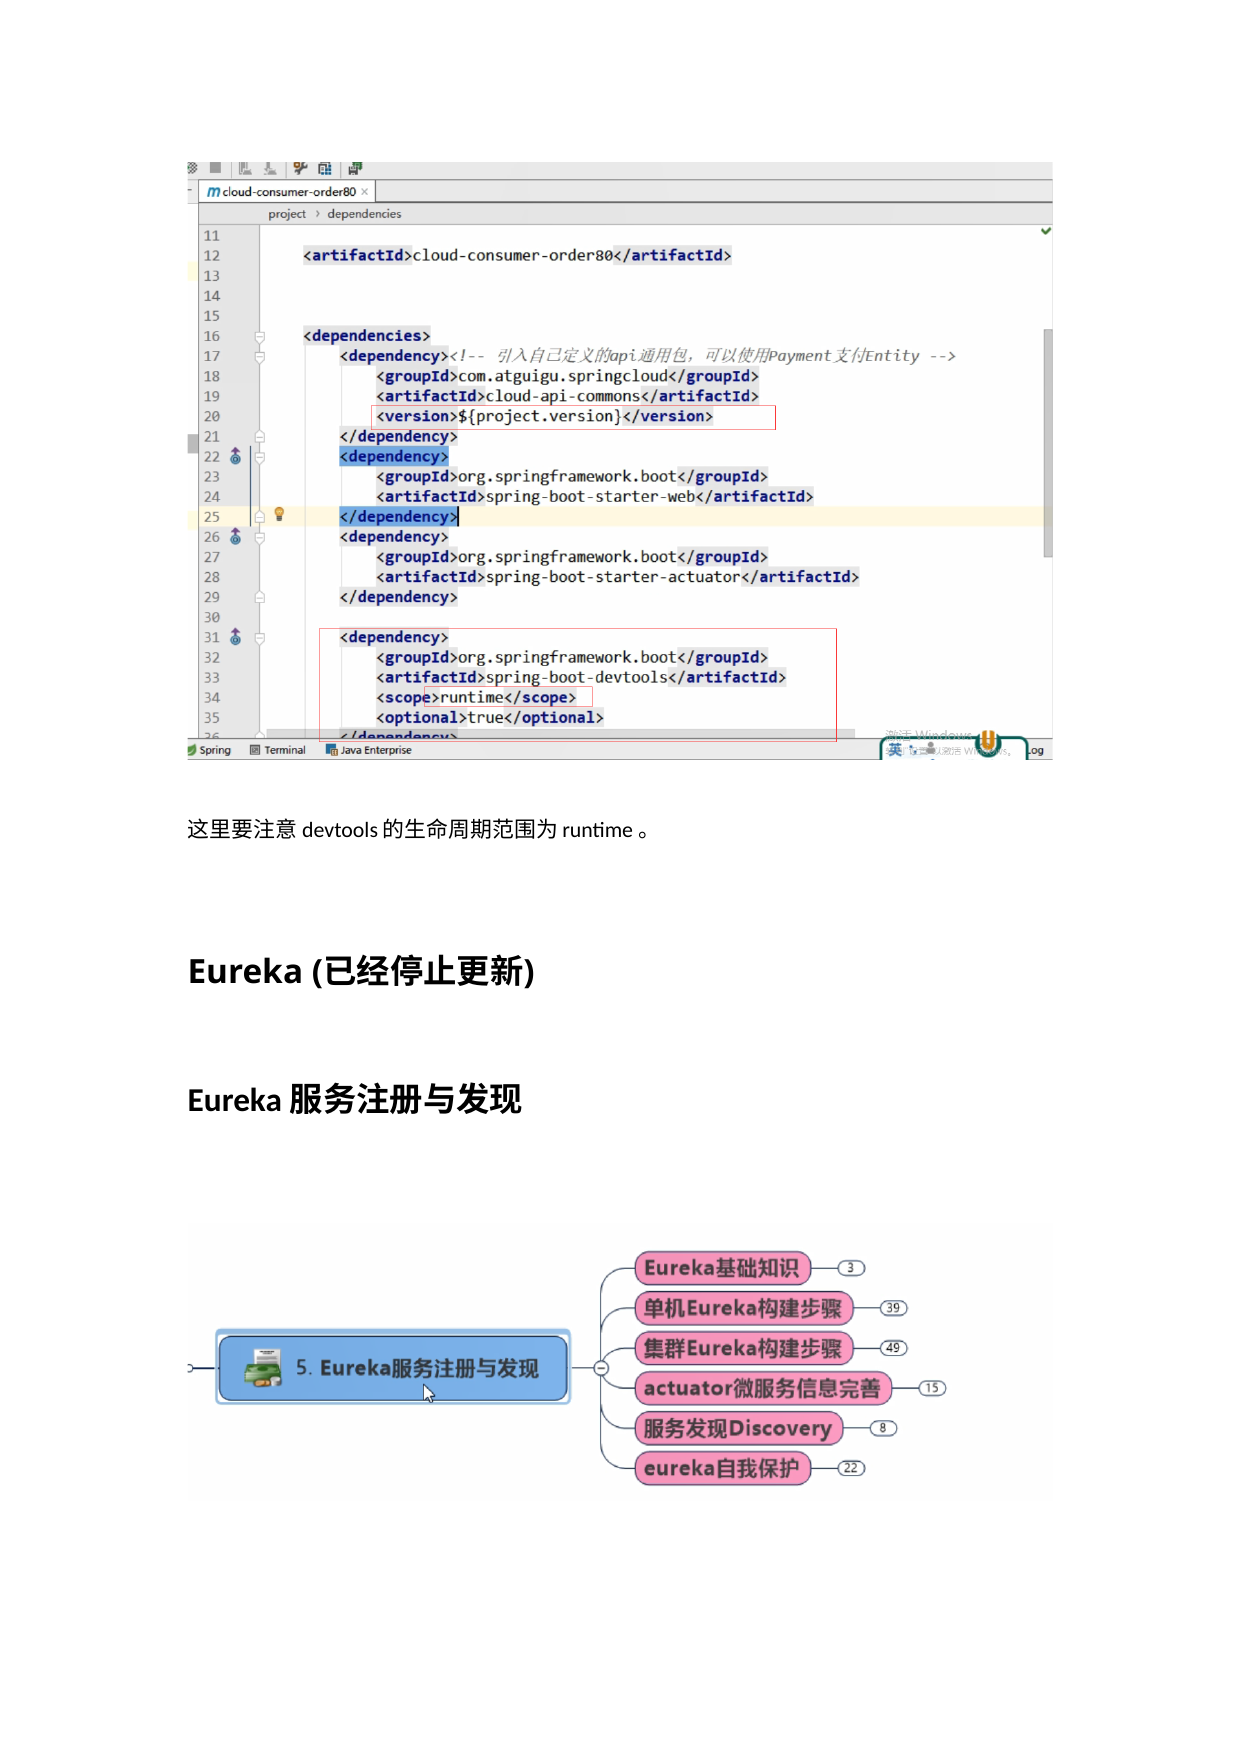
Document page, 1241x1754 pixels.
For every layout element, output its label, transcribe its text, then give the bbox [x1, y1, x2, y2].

subtitle Eureka (已经停止更新) [187, 937, 1053, 1002]
subtitle Eureka 服务注册与发现 [187, 1064, 1053, 1129]
text 这里要注意 devtools 的生命周期范围为runtime 。 [187, 812, 1053, 844]
picture [187, 162, 1053, 760]
picture [187, 1223, 1053, 1501]
